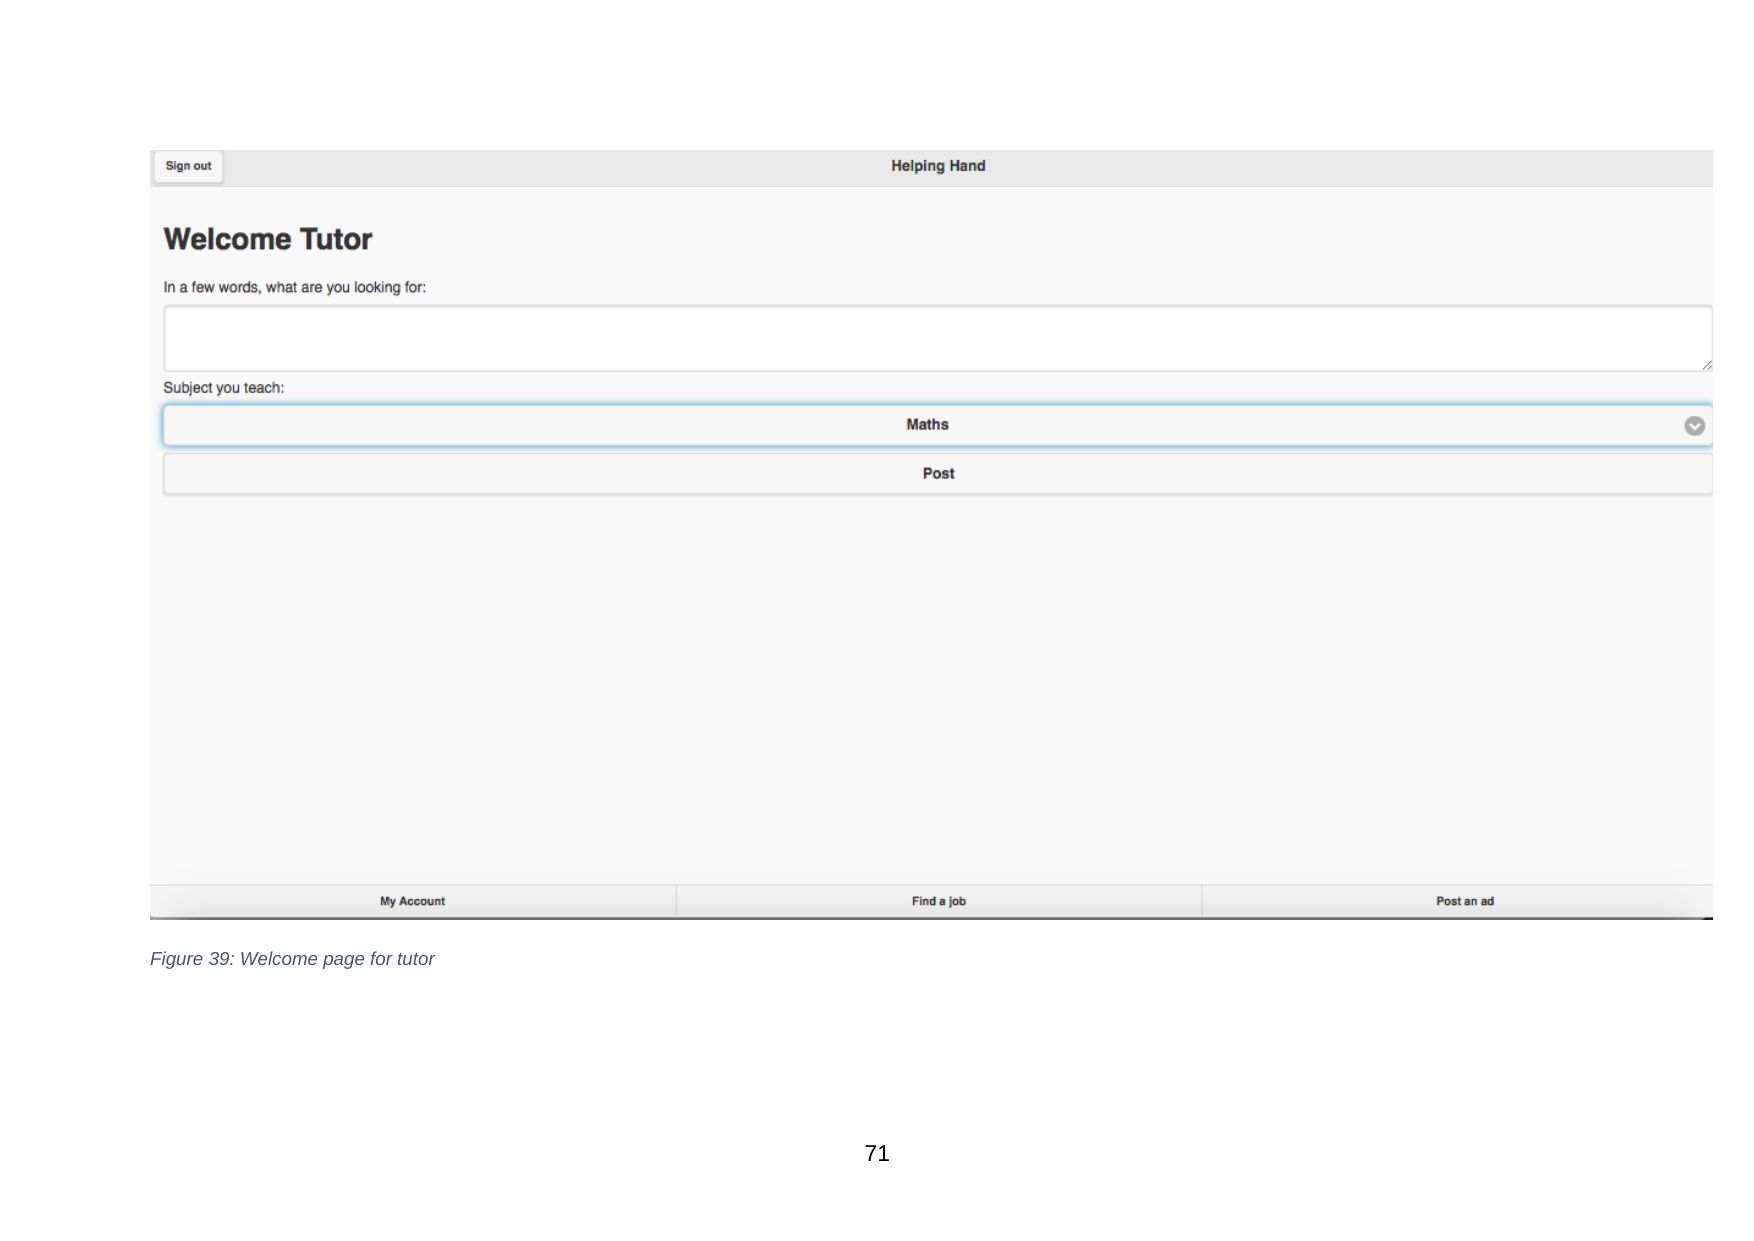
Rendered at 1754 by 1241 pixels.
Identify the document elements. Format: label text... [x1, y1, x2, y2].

picture [150, 150, 1714, 920]
